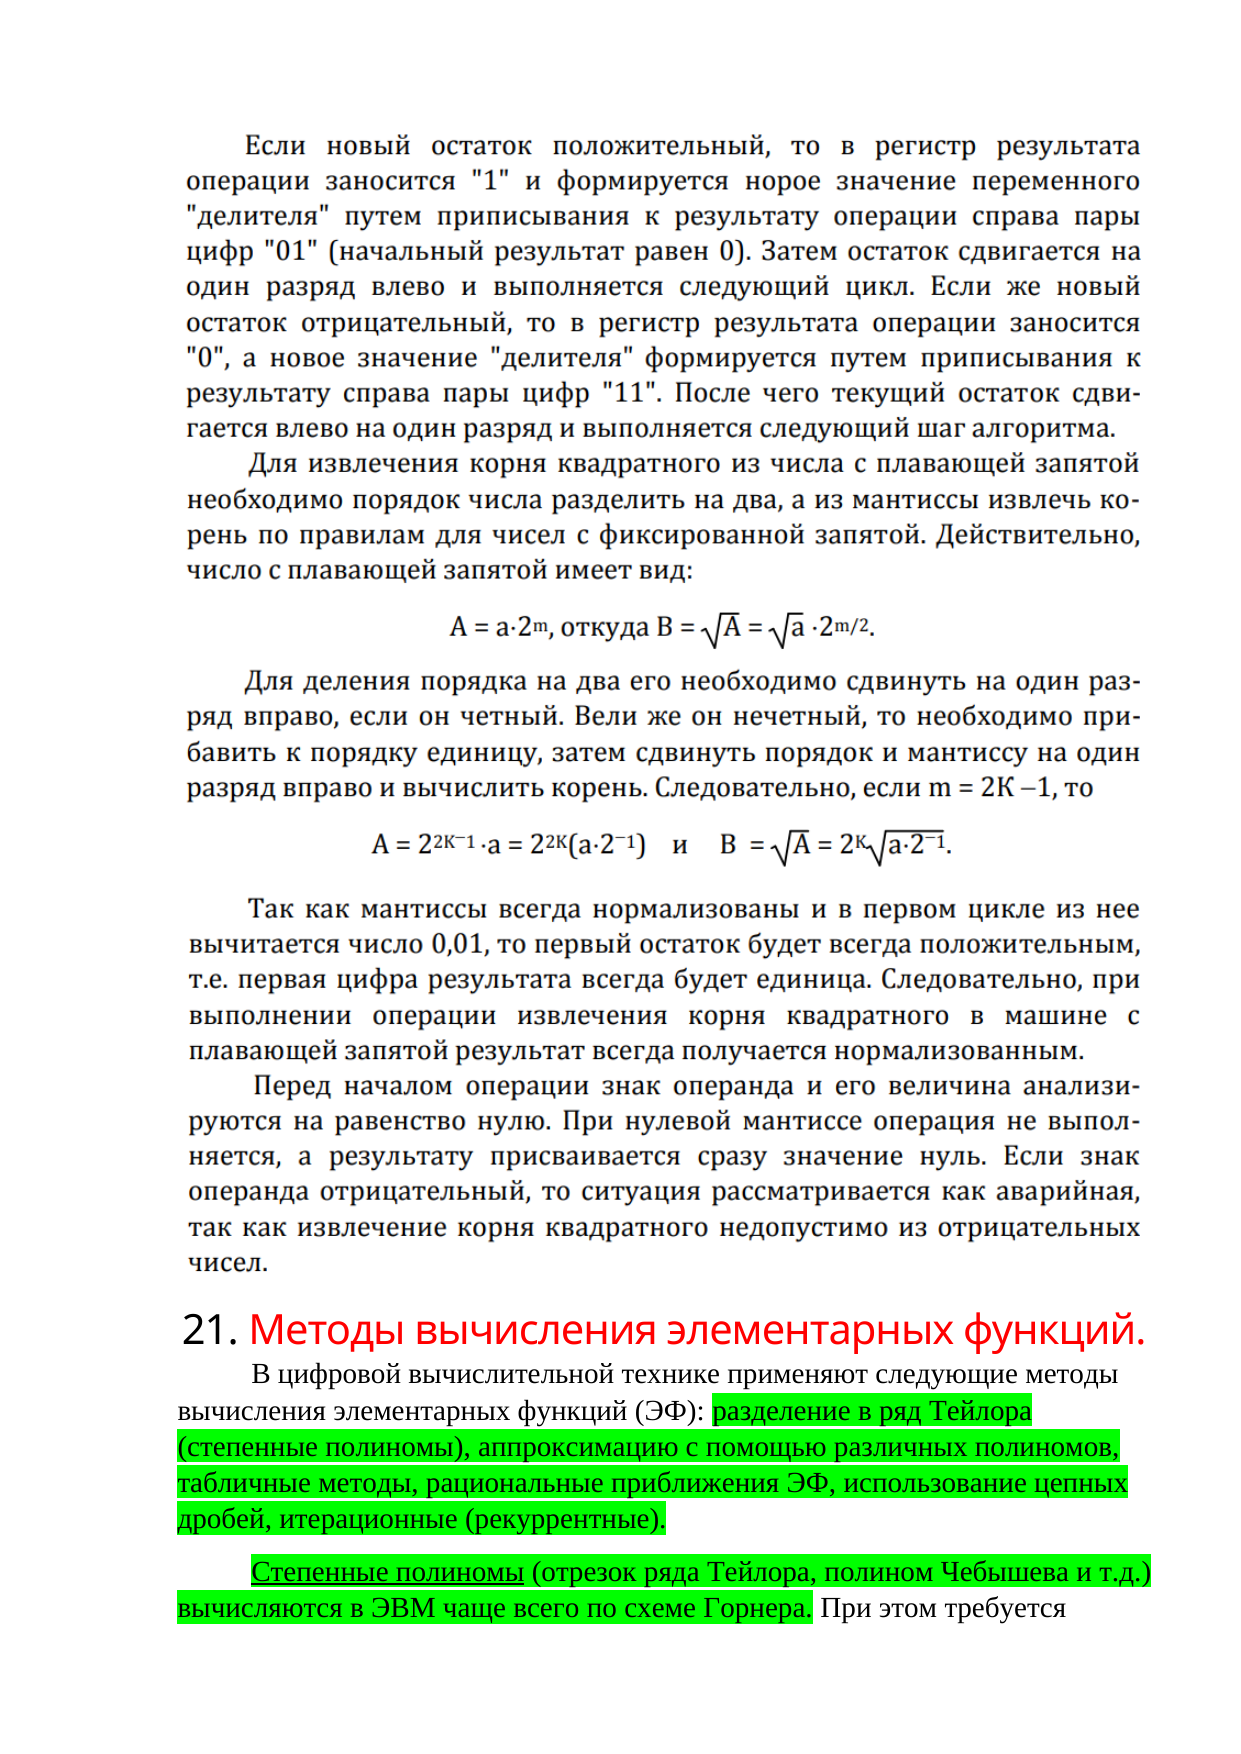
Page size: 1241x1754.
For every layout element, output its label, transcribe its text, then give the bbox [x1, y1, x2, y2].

picture [177, 889, 1152, 1281]
text В цифровой вычислительной технике применяют следующие методы вычисления элементарных функций (ЭФ): разделение в ряд Тейлора (степенные полиномы), аппроксимацию с помощью различных полиномов, табличные методы, рациональные приближения ЭФ, использование цепных дробей, итерационные (рекуррентные). [177, 1357, 1152, 1535]
title 21. Методы вычисления элементарных функций. [177, 1300, 1152, 1357]
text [177, 1554, 1152, 1624]
picture [177, 118, 1152, 871]
